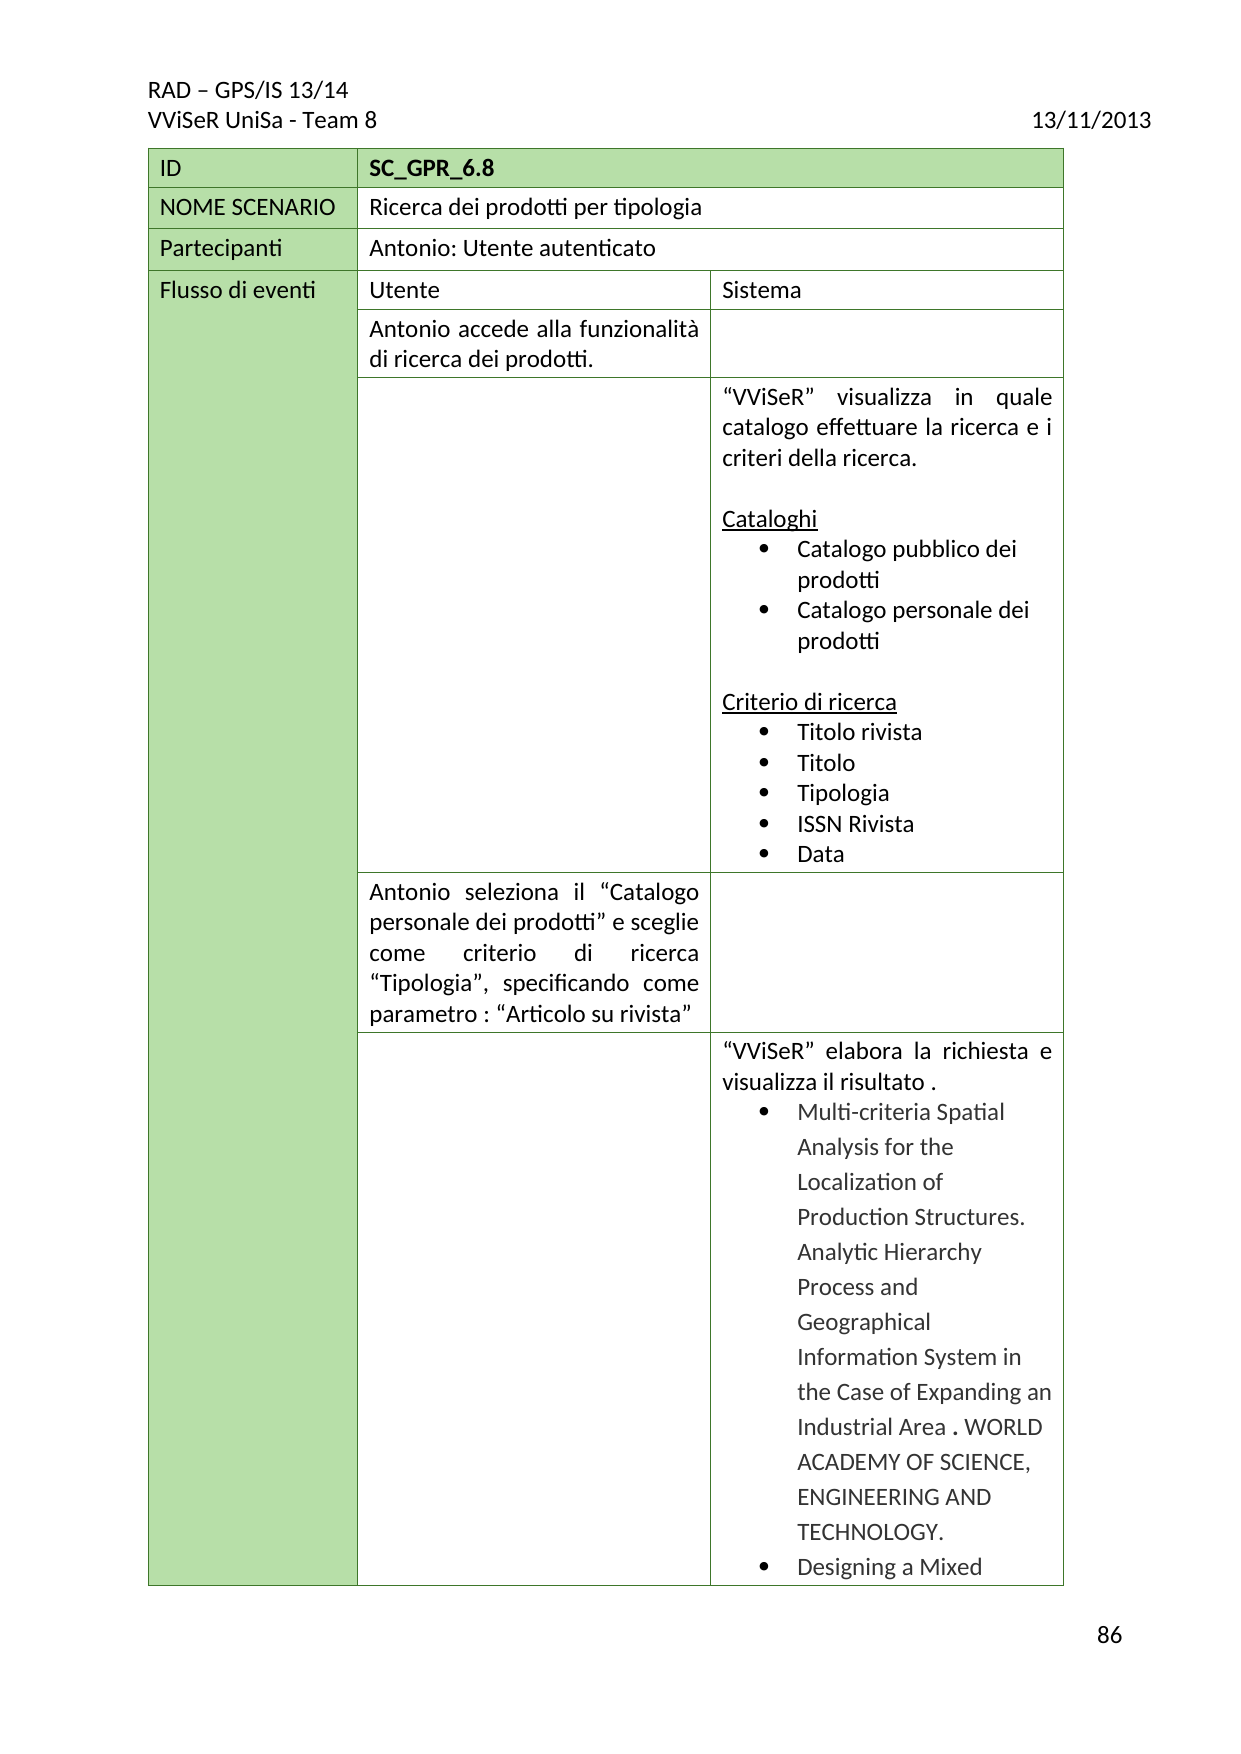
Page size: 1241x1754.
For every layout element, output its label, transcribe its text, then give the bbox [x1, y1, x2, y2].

table_cell Antonio: Utente autenticato [358, 229, 1063, 270]
table_cell NOME SCENARIO [149, 188, 357, 228]
table_cell [711, 310, 1063, 377]
table_cell Partecipanti [149, 229, 357, 270]
table_header ID [149, 149, 357, 187]
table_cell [711, 1033, 1063, 1585]
table_cell [358, 378, 710, 872]
table_cell “VViSeR” visualizza in quale catalogo effettuare la ricerca e i criteri della ricerca. Cataloghi Catalogo pubblico dei prodotti Catalogo personale dei prodotti Criterio di ricerca Titolo rivista Titolo Tipologia ISSN Rivista Data [711, 378, 1063, 872]
table_cell Ricerca dei prodotti per tipologia [358, 188, 1063, 228]
table_cell Flusso di eventi [149, 271, 357, 1585]
table_header SC_GPR_6.8 [358, 149, 1063, 187]
table_cell Utente [358, 271, 710, 309]
table_cell Antonio seleziona il “Catalogo personale dei prodotti” e sceglie come criterio di ricerca “Tipologia”, specificando come parametro : “Articolo su rivista” [358, 873, 710, 1032]
table_cell Sistema [711, 271, 1063, 309]
table_cell Antonio accede alla funzionalità di ricerca dei prodotti. [358, 310, 710, 377]
table_cell [358, 1033, 710, 1585]
table_cell [711, 873, 1063, 1032]
